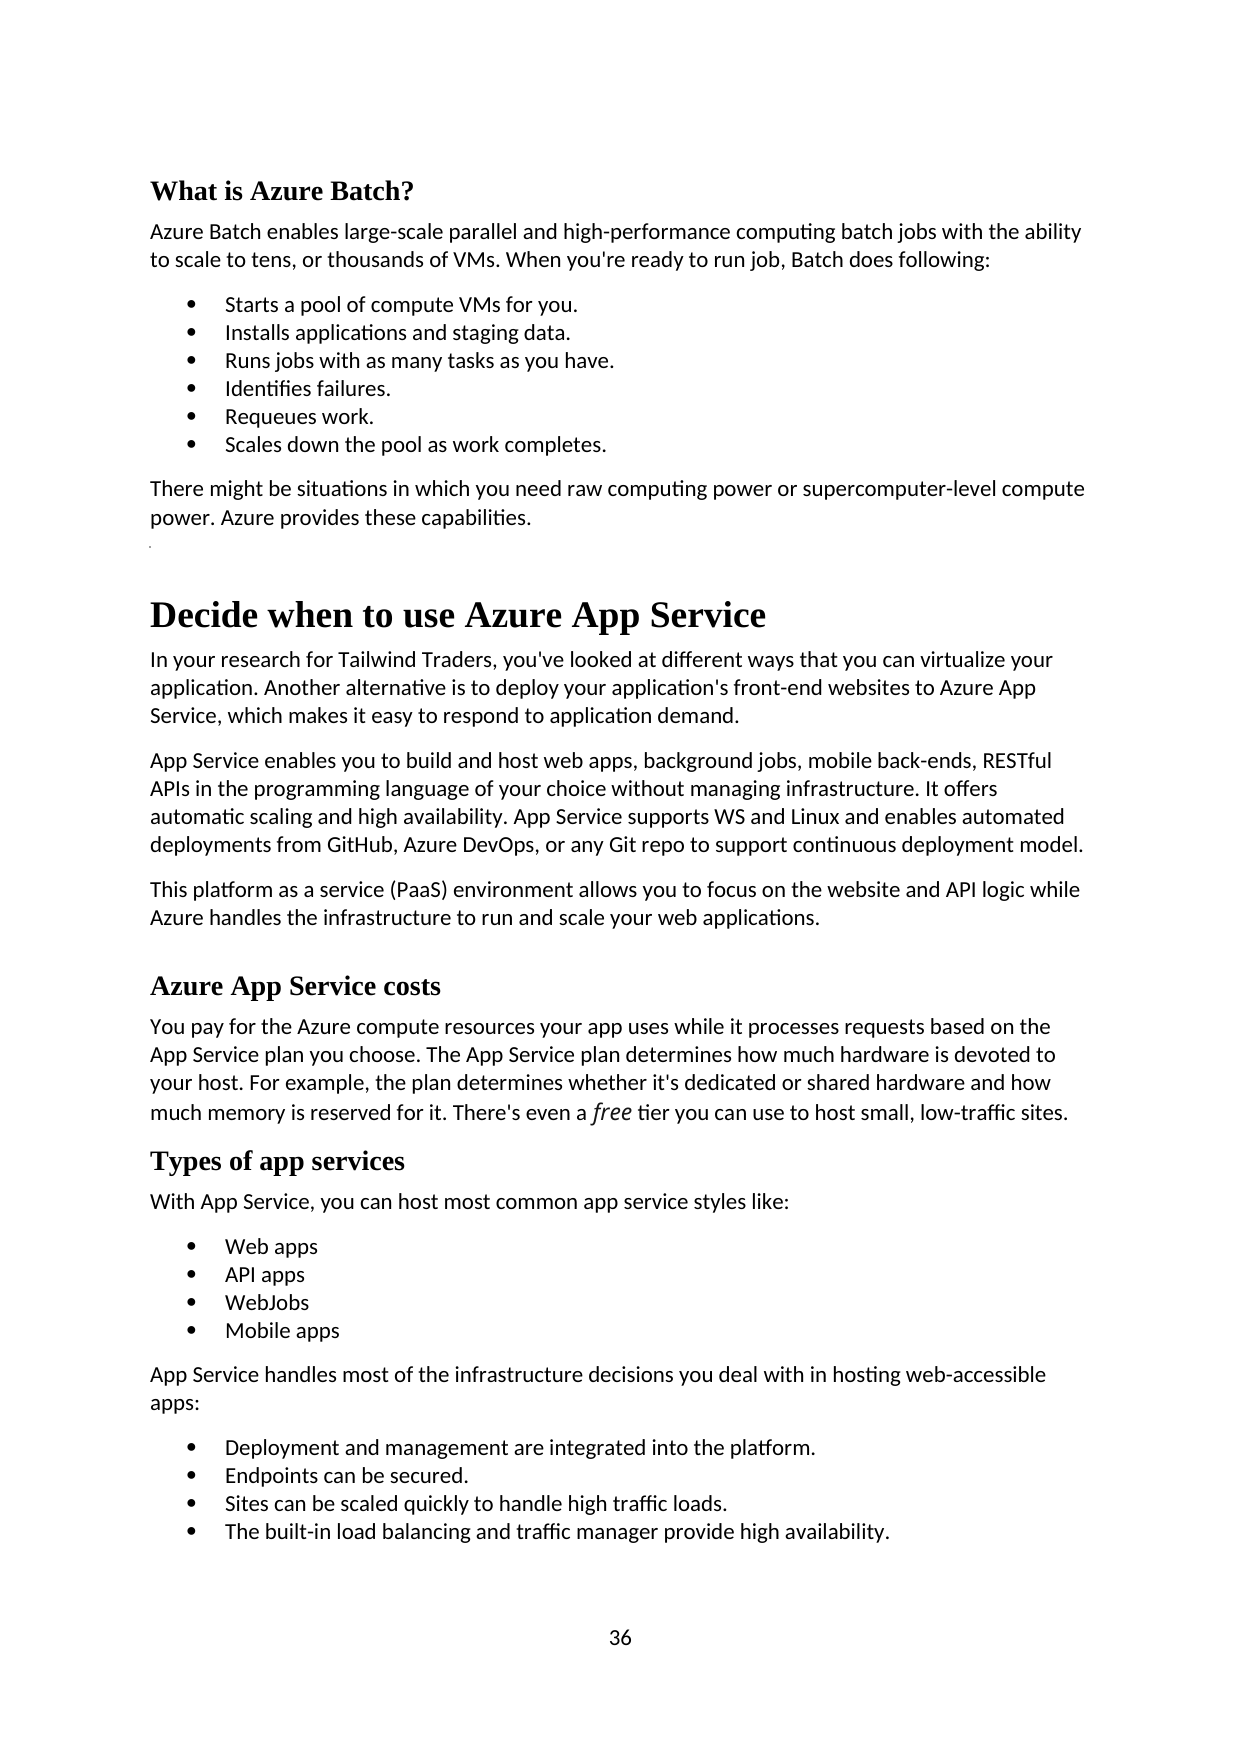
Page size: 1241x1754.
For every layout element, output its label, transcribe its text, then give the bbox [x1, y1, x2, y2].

list API apps [187, 1260, 1090, 1288]
list Endpoints can be secured. [187, 1461, 1090, 1489]
text There might be situations in which you need raw computing power or supercomputer-level compute power. Azure provides these capabilities. [150, 474, 1090, 531]
list Mobile apps [187, 1316, 1090, 1344]
text App Service handles most of the infrastructure decisions you deal with in hosting web-accessible apps: [150, 1361, 1090, 1417]
subtitle Types of app services [150, 1144, 1090, 1177]
text With App Service, you can host most common app service styles like: [150, 1187, 1090, 1215]
list Deployment and management are integrated into the platform. [187, 1433, 1090, 1461]
list Identifies failures. [187, 374, 1090, 402]
list Scales down the pool as work completes. [187, 430, 1090, 458]
list Web apps [187, 1232, 1090, 1260]
list Starts a pool of compute VMs for you. [187, 290, 1090, 318]
text App Service enables you to build and host web apps, background jobs, mobile back-ends, RESTful APIs in the programming language of your choice without managing infrastructure. It offers automatic scaling and high availability. App Service supports WS and Linux and enables automated deployments from GitHub, Azure DevOps, or any Git repo to support continuous deployment model. [150, 746, 1090, 858]
list Installs applications and staging data. [187, 318, 1090, 346]
list Runs jobs with as many tasks as you have. [187, 346, 1090, 374]
text Azure Batch enables large-scale parallel and high-performance computing batch jobs with the ability to scale to tens, or thousands of VMs. When you're ready to run job, Batch does following: [150, 217, 1090, 273]
list Requeues work. [187, 402, 1090, 430]
text In your research for Tailwind Traders, you've looked at different ways that you can virtualize your application. Another alternative is to deploy your application's front-end websites to Azure App Service, which makes it easy to respond to application demand. [150, 646, 1090, 729]
list WebJobs [187, 1288, 1090, 1316]
subtitle Azure App Service costs [150, 969, 1090, 1002]
list Sites can be scaled quickly to handle high traffic loads. [187, 1489, 1090, 1517]
list The built-in load balancing and traffic manager provide high availability. [187, 1517, 1090, 1545]
text You pay for the Azure compute resources your app uses while it processes requests based on the App Service plan you choose. The App Service plan determines how much hardware is devoted to your host. For example, the plan determines whether it's dedicated or shared hardware and how much memory is reserved for it. There's even a free tier you can use to host small, low-traffic sites. [150, 1012, 1090, 1128]
subtitle Decide when to use Azure App Service [150, 592, 1090, 635]
text This platform as a service (PaaS) environment allows you to focus on the website and API logic while Azure handles the infrastructure to run and scale your web applications. [150, 875, 1090, 931]
subtitle What is Azure Batch? [150, 174, 1090, 207]
